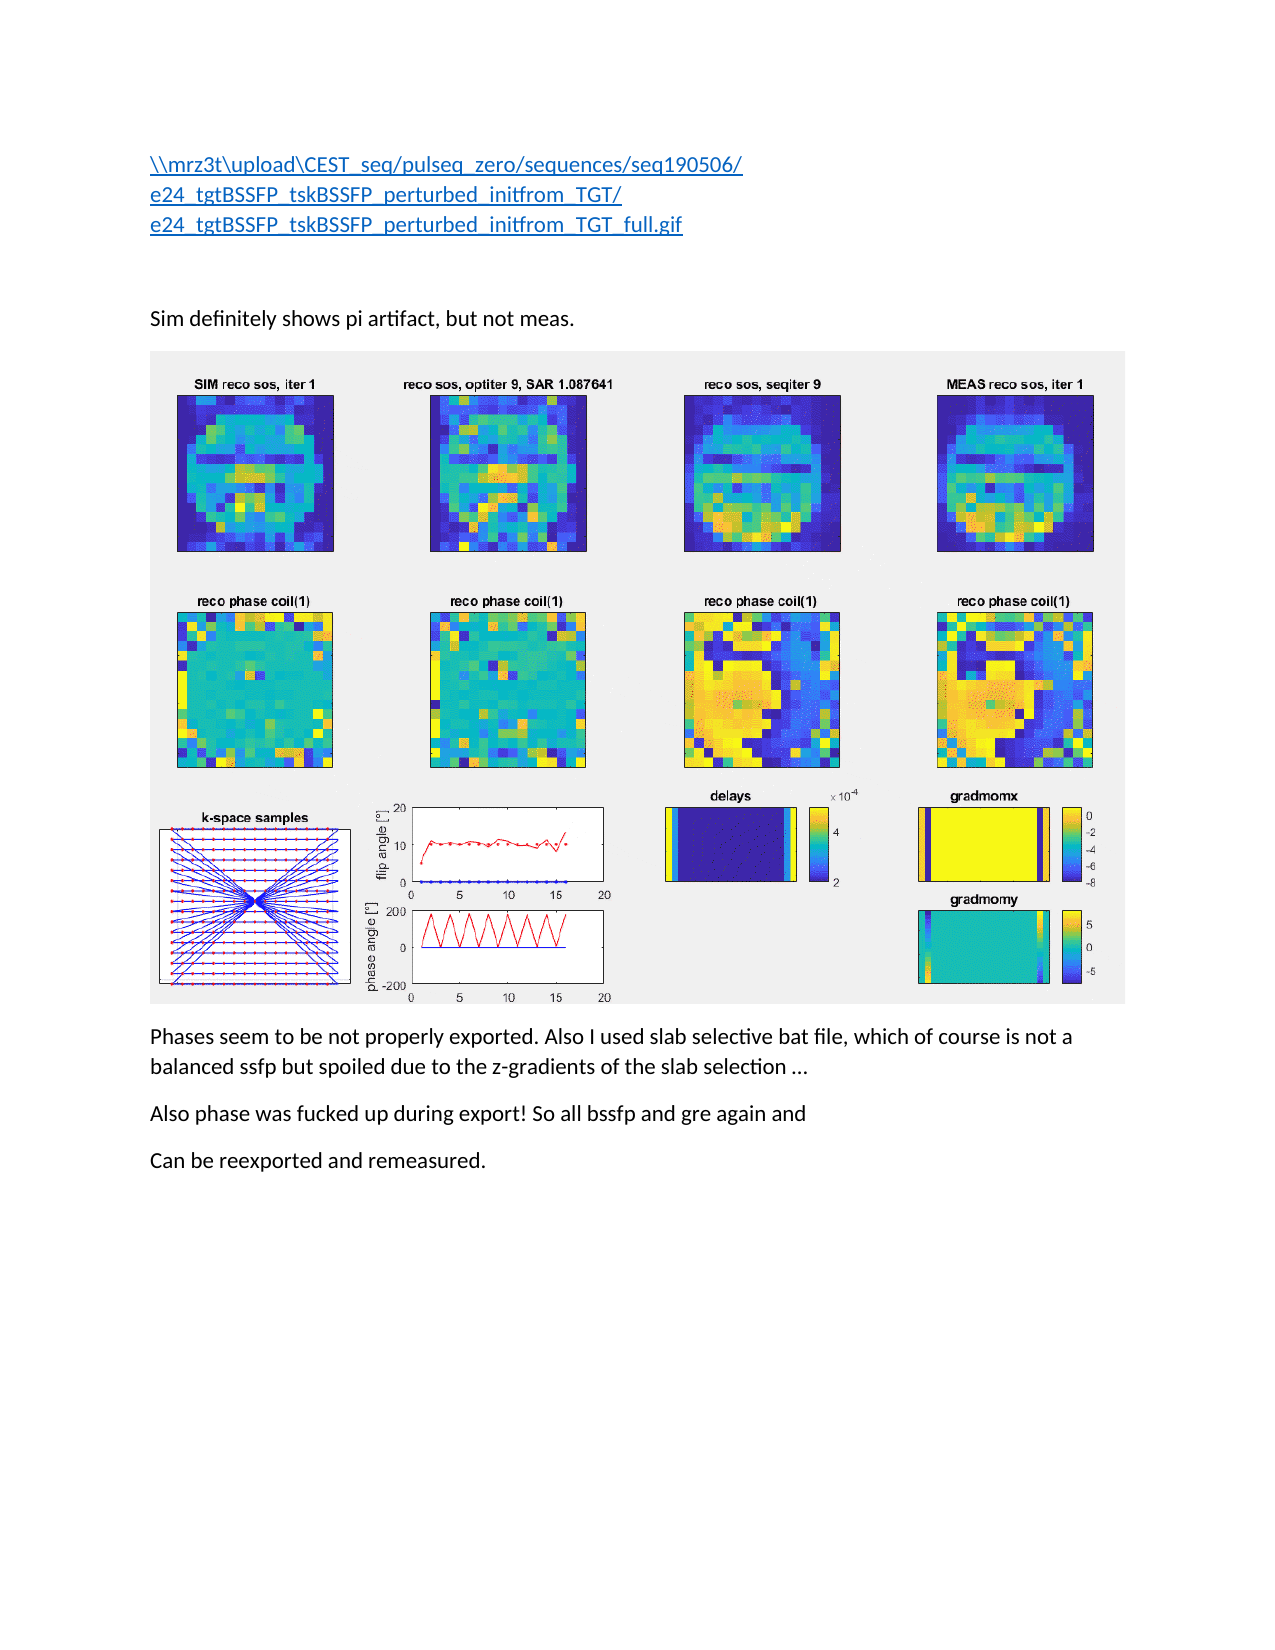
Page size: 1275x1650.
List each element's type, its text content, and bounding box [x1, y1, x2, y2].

text Also phase was fucked up during export! So all bssfp and gre again and [150, 1099, 1125, 1127]
text \\mrz3t\upload\CEST_seq/pulseq_zero/sequences/seq190506/e24_tgtBSSFP_tskBSSFP_perturbed_initfrom_TGT/e24_tgtBSSFP_tskBSSFP_perturbed_initfrom_TGT_full.gif [150, 150, 1125, 238]
text Phases seem to be not properly exported. Also I used slab selective bat file, which of course is not a balanced ssfp but spoiled due to the z-gradients of the slab selection … [150, 1022, 1125, 1080]
text Sim definitely shows pi artifact, but not meas. [150, 304, 1125, 332]
text Can be reexported and remeasured. [150, 1146, 1125, 1174]
picture [150, 351, 1125, 1004]
